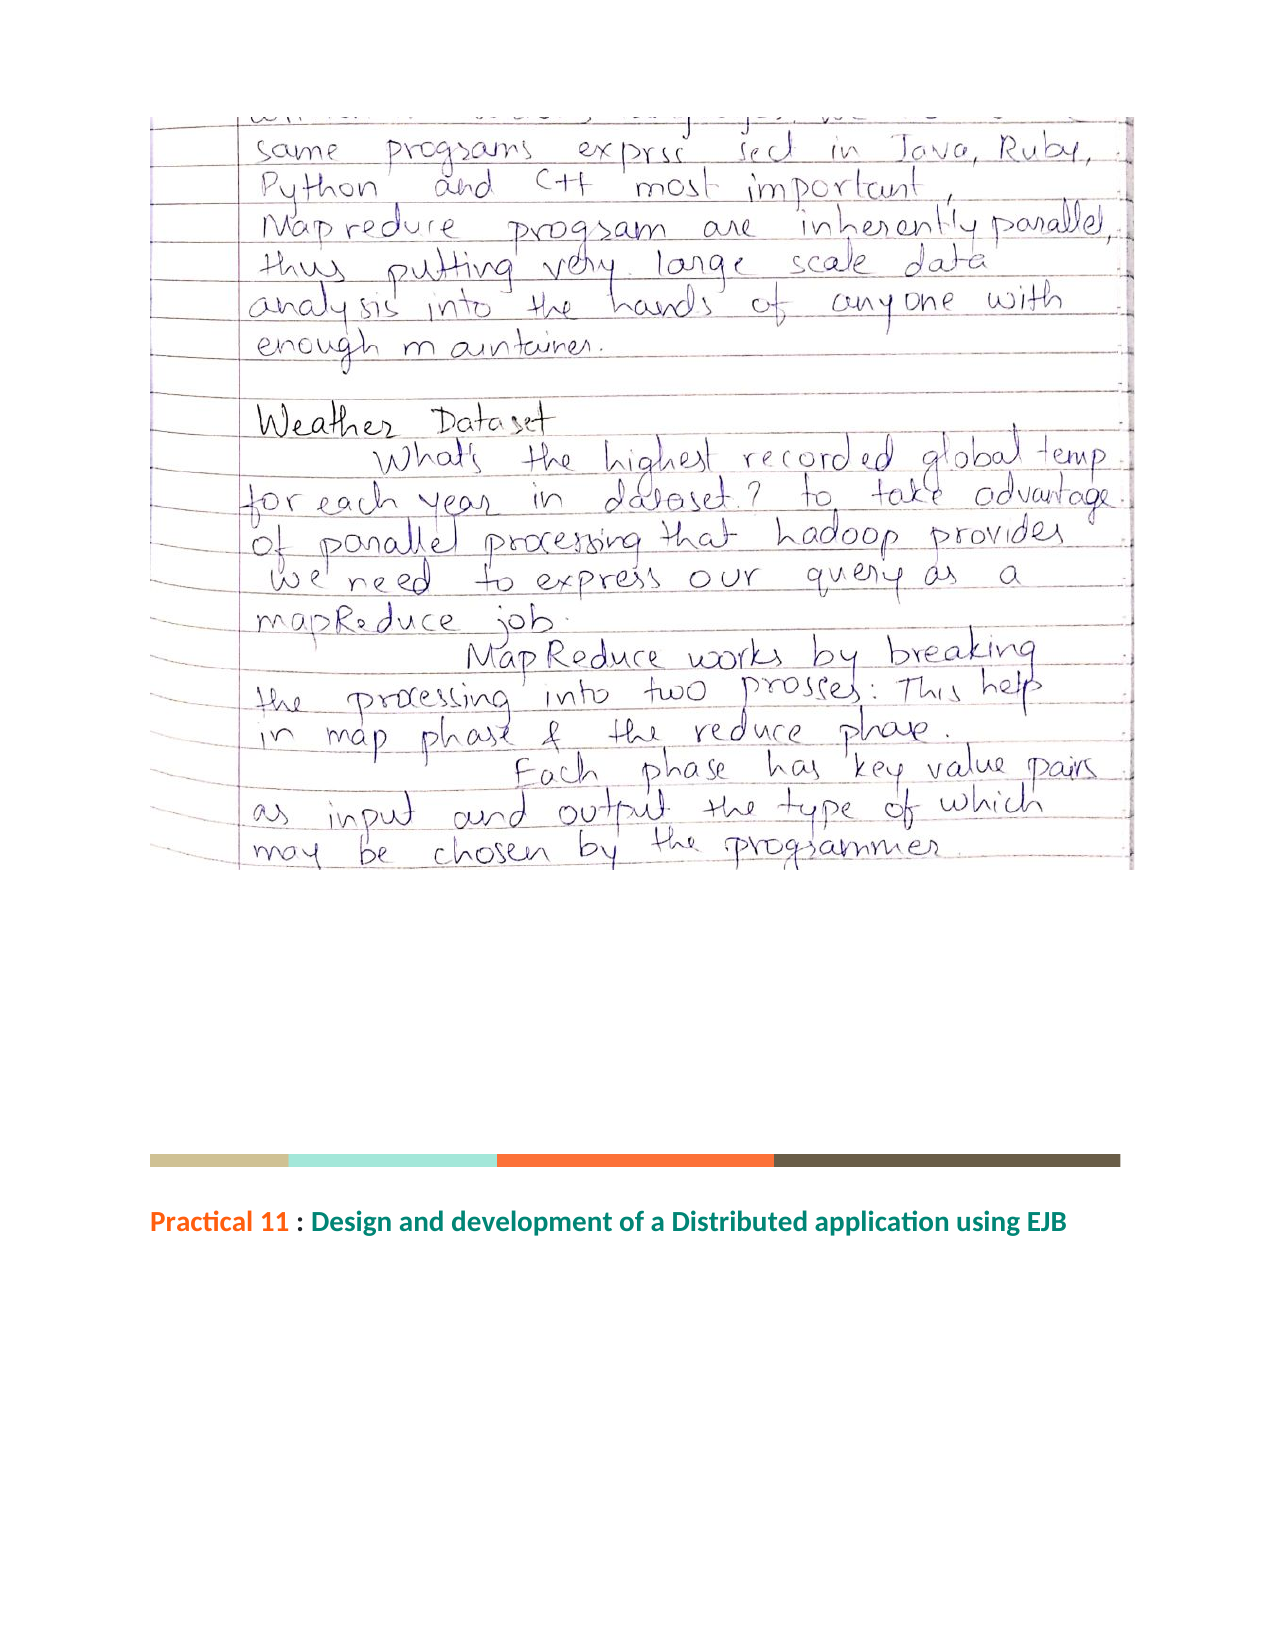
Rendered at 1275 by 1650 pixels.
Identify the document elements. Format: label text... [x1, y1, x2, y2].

picture [150, 1154, 1121, 1167]
text Practical 11 : Design and development of a Distributed application using EJB [150, 1206, 1078, 1238]
picture [150, 117, 1135, 870]
